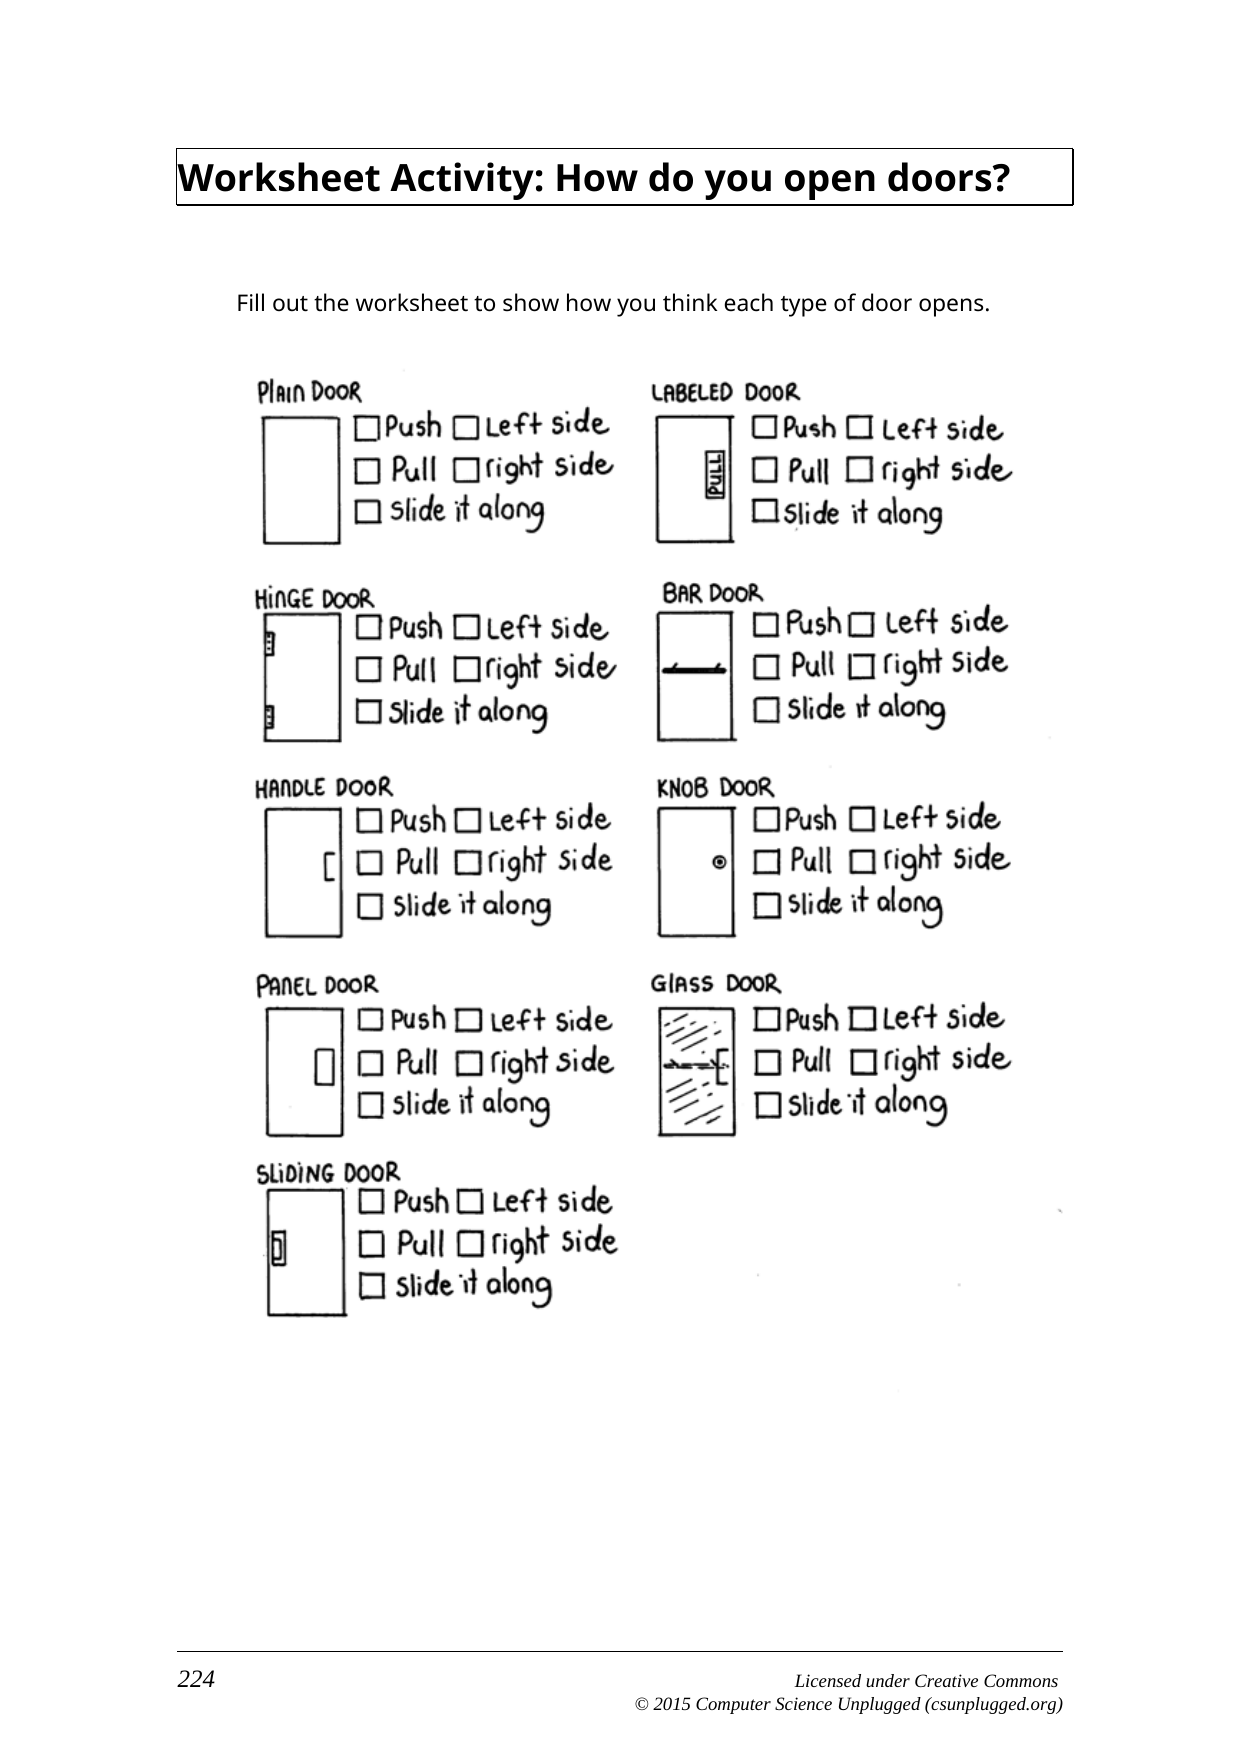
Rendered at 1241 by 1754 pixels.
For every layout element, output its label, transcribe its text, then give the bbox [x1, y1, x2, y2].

title Worksheet Activity: How do you open doors? [177, 149, 1072, 204]
text Fill out the worksheet to show how you think each type of door opens. [236, 287, 1063, 318]
picture [236, 343, 1063, 1401]
